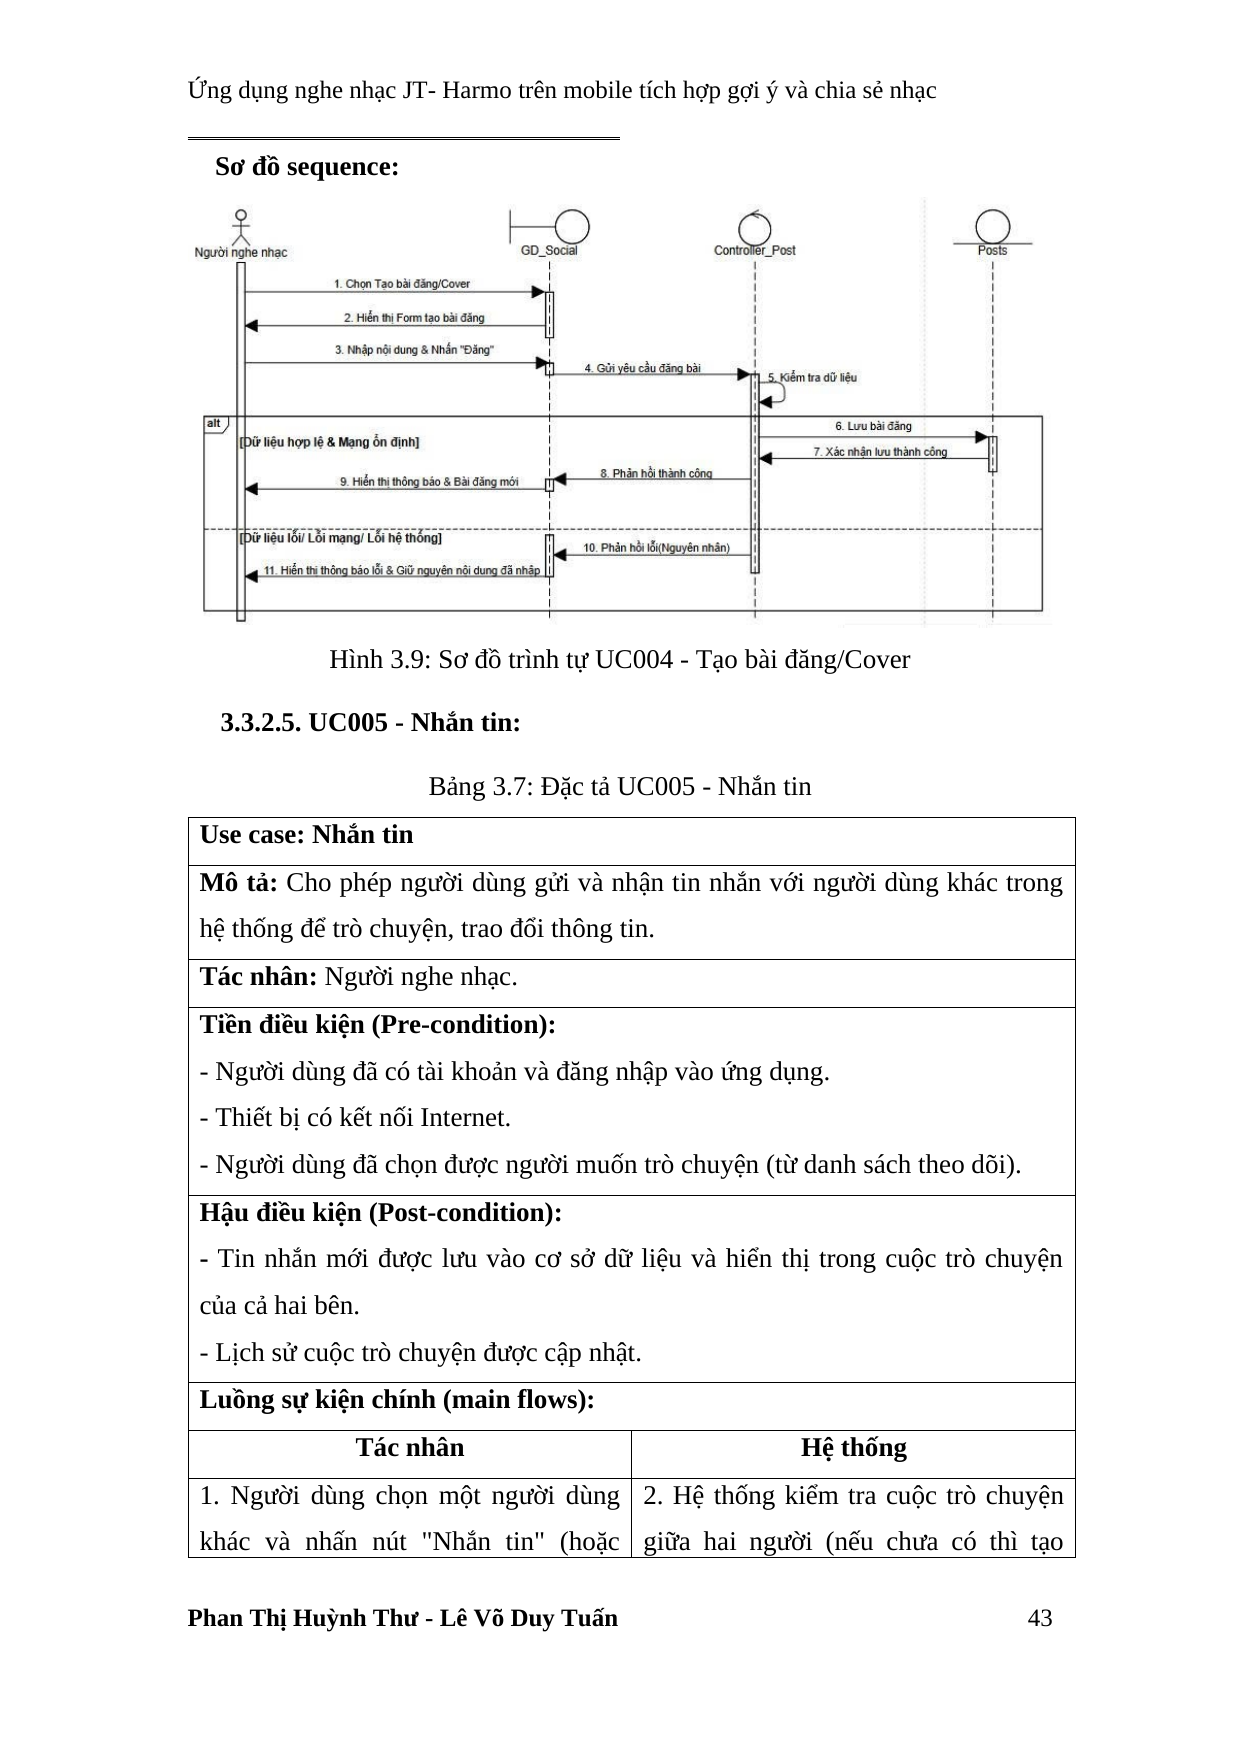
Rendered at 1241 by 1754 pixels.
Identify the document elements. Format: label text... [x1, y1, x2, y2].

table_cell Mô tả: Cho phép người dùng gửi và nhận tin nhắn với người dùng khác trong hệ thống để trò chuyện, trao đổi thông tin. [189, 866, 1075, 959]
text Hình 3.9: Sơ đồ trình tự UC004 - Tạo bài đăng/Cover [187, 643, 1053, 674]
picture [187, 197, 1053, 628]
text Sơ đồ sequence: [187, 150, 1053, 182]
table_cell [632, 1479, 1075, 1557]
text Bảng 3.7: Đặc tả UC005 - Nhắn tin [187, 770, 1053, 802]
table_cell Tác nhân [189, 1431, 631, 1478]
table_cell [189, 1479, 631, 1557]
table_cell Hệ thống [632, 1431, 1075, 1478]
table_cell Hậu điều kiện (Post-condition): - Tin nhắn mới được lưu vào cơ sở dữ liệu và hiển thị trong cuộc trò chuyện của cả hai bên. - Lịch sử cuộc trò chuyện được cập nhật. [189, 1196, 1075, 1382]
table_header Use case: Nhắn tin [189, 818, 1075, 865]
table_cell Tiền điều kiện (Pre-condition): - Người dùng đã có tài khoản và đăng nhập vào ứng dụng. - Thiết bị có kết nối Internet. - Người dùng đã chọn được người muốn trò chuyện (từ danh sách theo dõi). [189, 1008, 1075, 1194]
table_cell Luồng sự kiện chính (main flows): [189, 1383, 1075, 1430]
table_cell Tác nhân: Người nghe nhạc. [189, 960, 1075, 1007]
subtitle 3.3.2.5. UC005 - Nhắn tin: [187, 706, 1053, 737]
